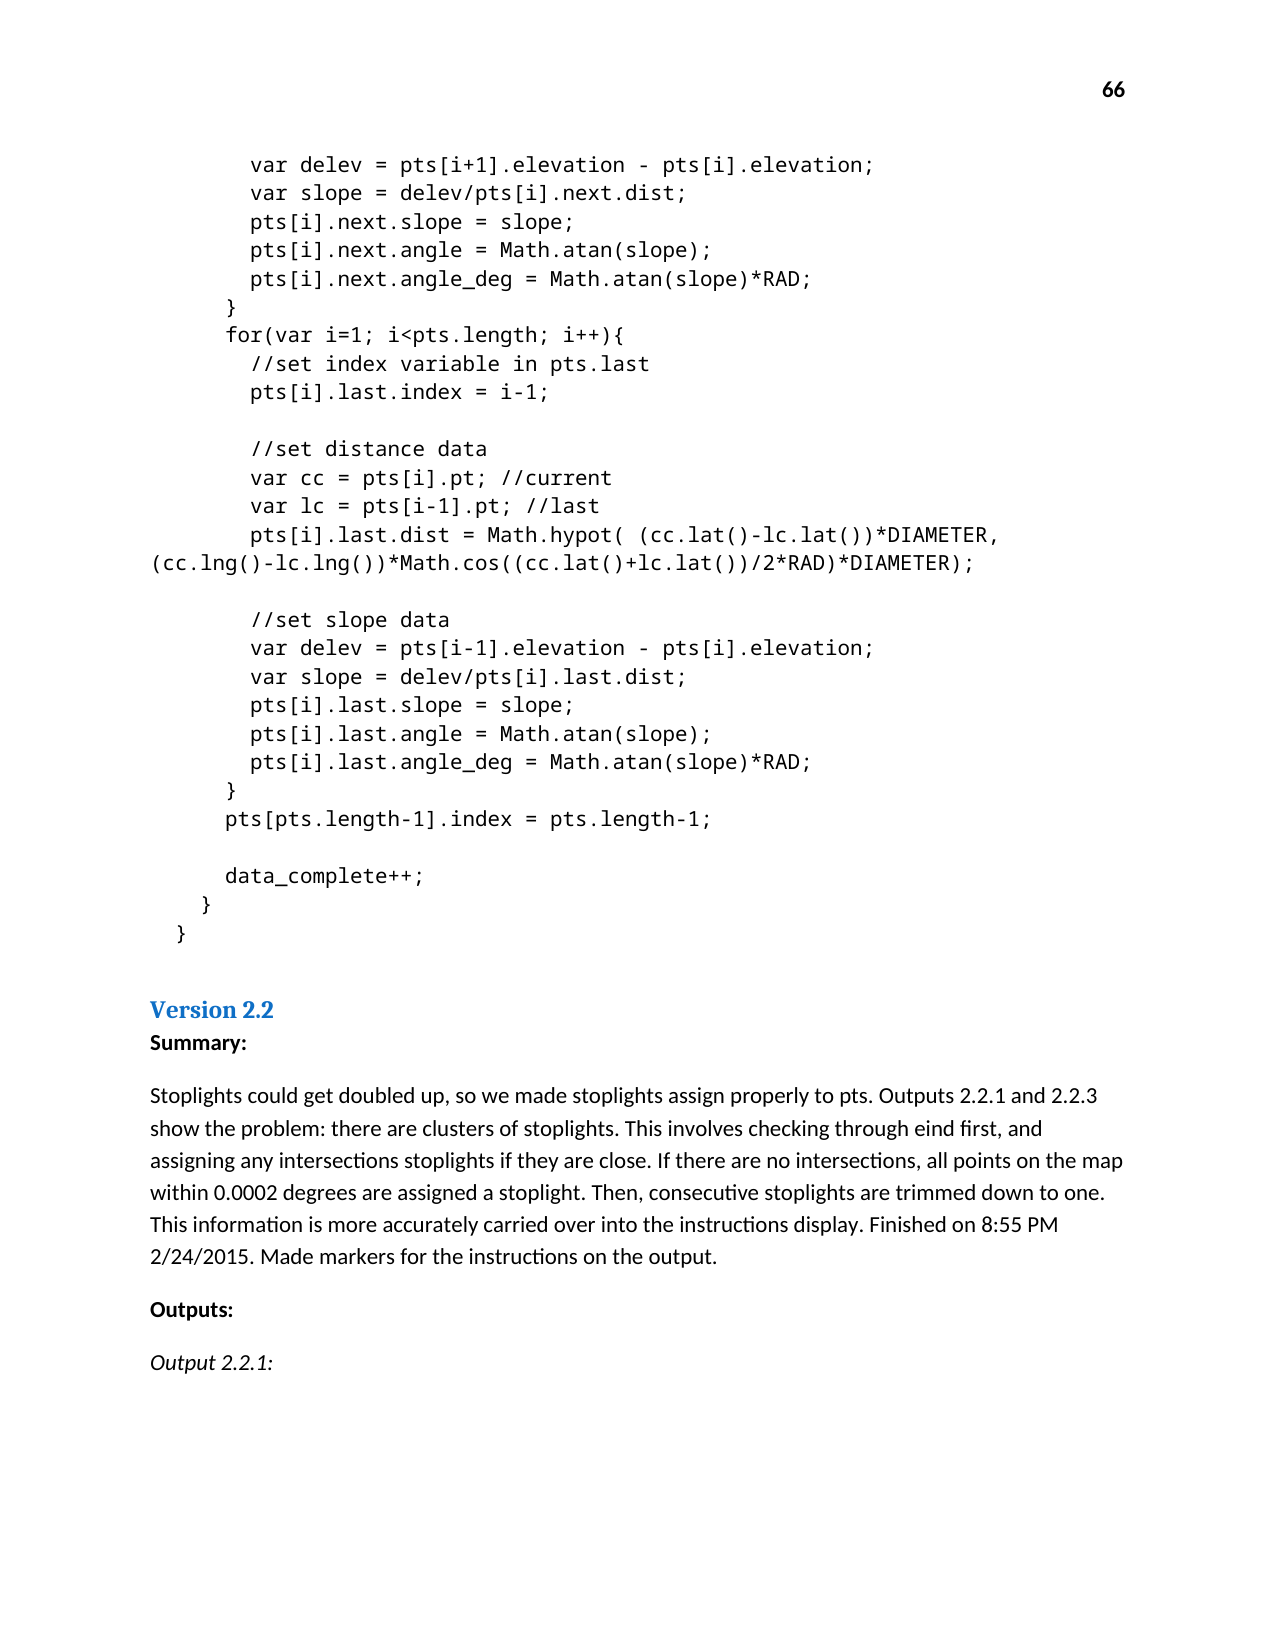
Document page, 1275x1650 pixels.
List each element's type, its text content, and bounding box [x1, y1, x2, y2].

text data_complete++; [150, 861, 1125, 889]
text for(var i=1; i<pts.length; i++){ [150, 321, 1125, 349]
text //set index variable in pts.last [150, 349, 1125, 377]
text } [150, 776, 1125, 804]
text } [150, 889, 1125, 918]
text pts[i].next.angle = Math.atan(slope); [150, 235, 1125, 264]
text Summary: [150, 1028, 1125, 1057]
text var cc = pts[i].pt; //current [150, 463, 1125, 491]
text Stoplights could get doubled up, so we made stoplights assign properly to pts. Outputs 2.2.1 and 2.2.3 show the problem: there are clusters of stoplights. This involves checking through eind first, and assigning any intersections stoplights if they are close. If there are no intersections, all points on the map within 0.0002 degrees are assigned a stoplight. Then, consecutive stoplights are trimmed down to one. This information is more accurately carried over into the instructions display. Finished on 8:55 PM 2/24/2015. Made markers for the instructions on the output. [150, 1082, 1125, 1271]
text //set slope data [150, 605, 1125, 633]
text } [150, 292, 1125, 321]
subtitle Version 2.2 [150, 996, 1125, 1024]
text var delev = pts[i+1].elevation - pts[i].elevation; [150, 150, 1125, 178]
text pts[i].last.dist = Math.hypot( (cc.lat()-lc.lat())*DIAMETER, (cc.lng()-lc.lng())*Math.cos((cc.lat()+lc.lat())/2*RAD)*DIAMETER); [150, 520, 1125, 577]
text var slope = delev/pts[i].next.dist; [150, 178, 1125, 207]
text Outputs: [150, 1296, 1125, 1323]
text pts[pts.length-1].index = pts.length-1; [150, 804, 1125, 832]
text pts[i].last.slope = slope; [150, 690, 1125, 719]
text var lc = pts[i-1].pt; //last [150, 491, 1125, 520]
text var delev = pts[i-1].elevation - pts[i].elevation; [150, 633, 1125, 662]
text } [150, 918, 1125, 946]
text Output 2.2.1: [150, 1348, 1125, 1377]
text pts[i].next.slope = slope; [150, 207, 1125, 235]
text pts[i].next.angle_deg = Math.atan(slope)*RAD; [150, 264, 1125, 292]
text pts[i].last.angle = Math.atan(slope); [150, 719, 1125, 747]
text var slope = delev/pts[i].last.dist; [150, 662, 1125, 690]
text pts[i].last.index = i-1; [150, 377, 1125, 406]
text //set distance data [150, 434, 1125, 463]
text pts[i].last.angle_deg = Math.atan(slope)*RAD; [150, 747, 1125, 776]
